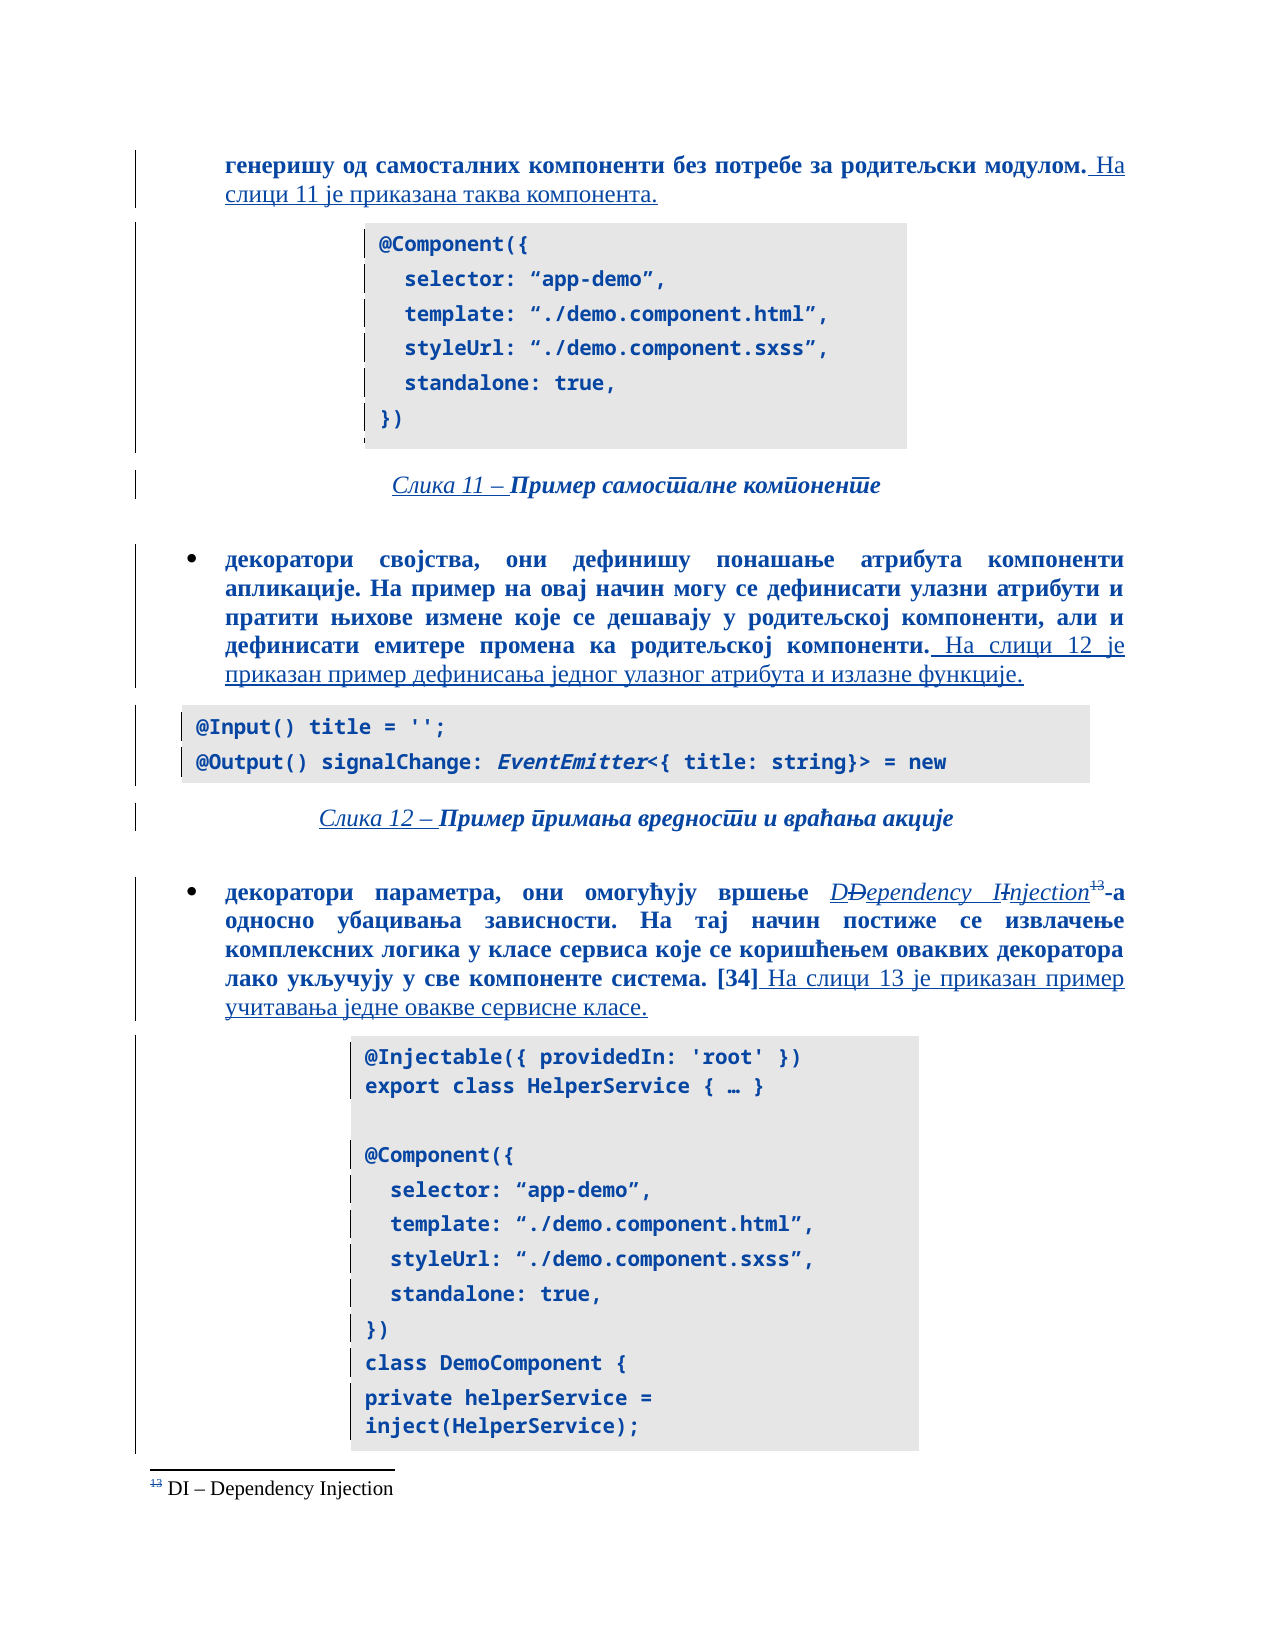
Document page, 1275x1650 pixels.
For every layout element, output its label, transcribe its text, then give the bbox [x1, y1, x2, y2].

list декоратори својства, они дефинишу понашање атрибута компоненти апликације. На пример на овај начин могу се дефинисати улазни атрибути и пратити њихове измене које се дешавају у родитељској компоненти, али и дефинисати емитере промена ка родитељској компоненти. [187, 544, 1125, 688]
subtitle Пример примања вредности и враћања акције [150, 803, 1125, 831]
list декоратори параметра, они омогућују вршење -а односно убацивања зависности. На тај начин постиже се извлачење комплексних логика у класе сервиса које се коришћењем оваквих декоратора лако укључују у све компоненте система. [187, 877, 1125, 1021]
subtitle Пример самосталне компоненте [150, 470, 1125, 499]
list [187, 150, 1125, 207]
